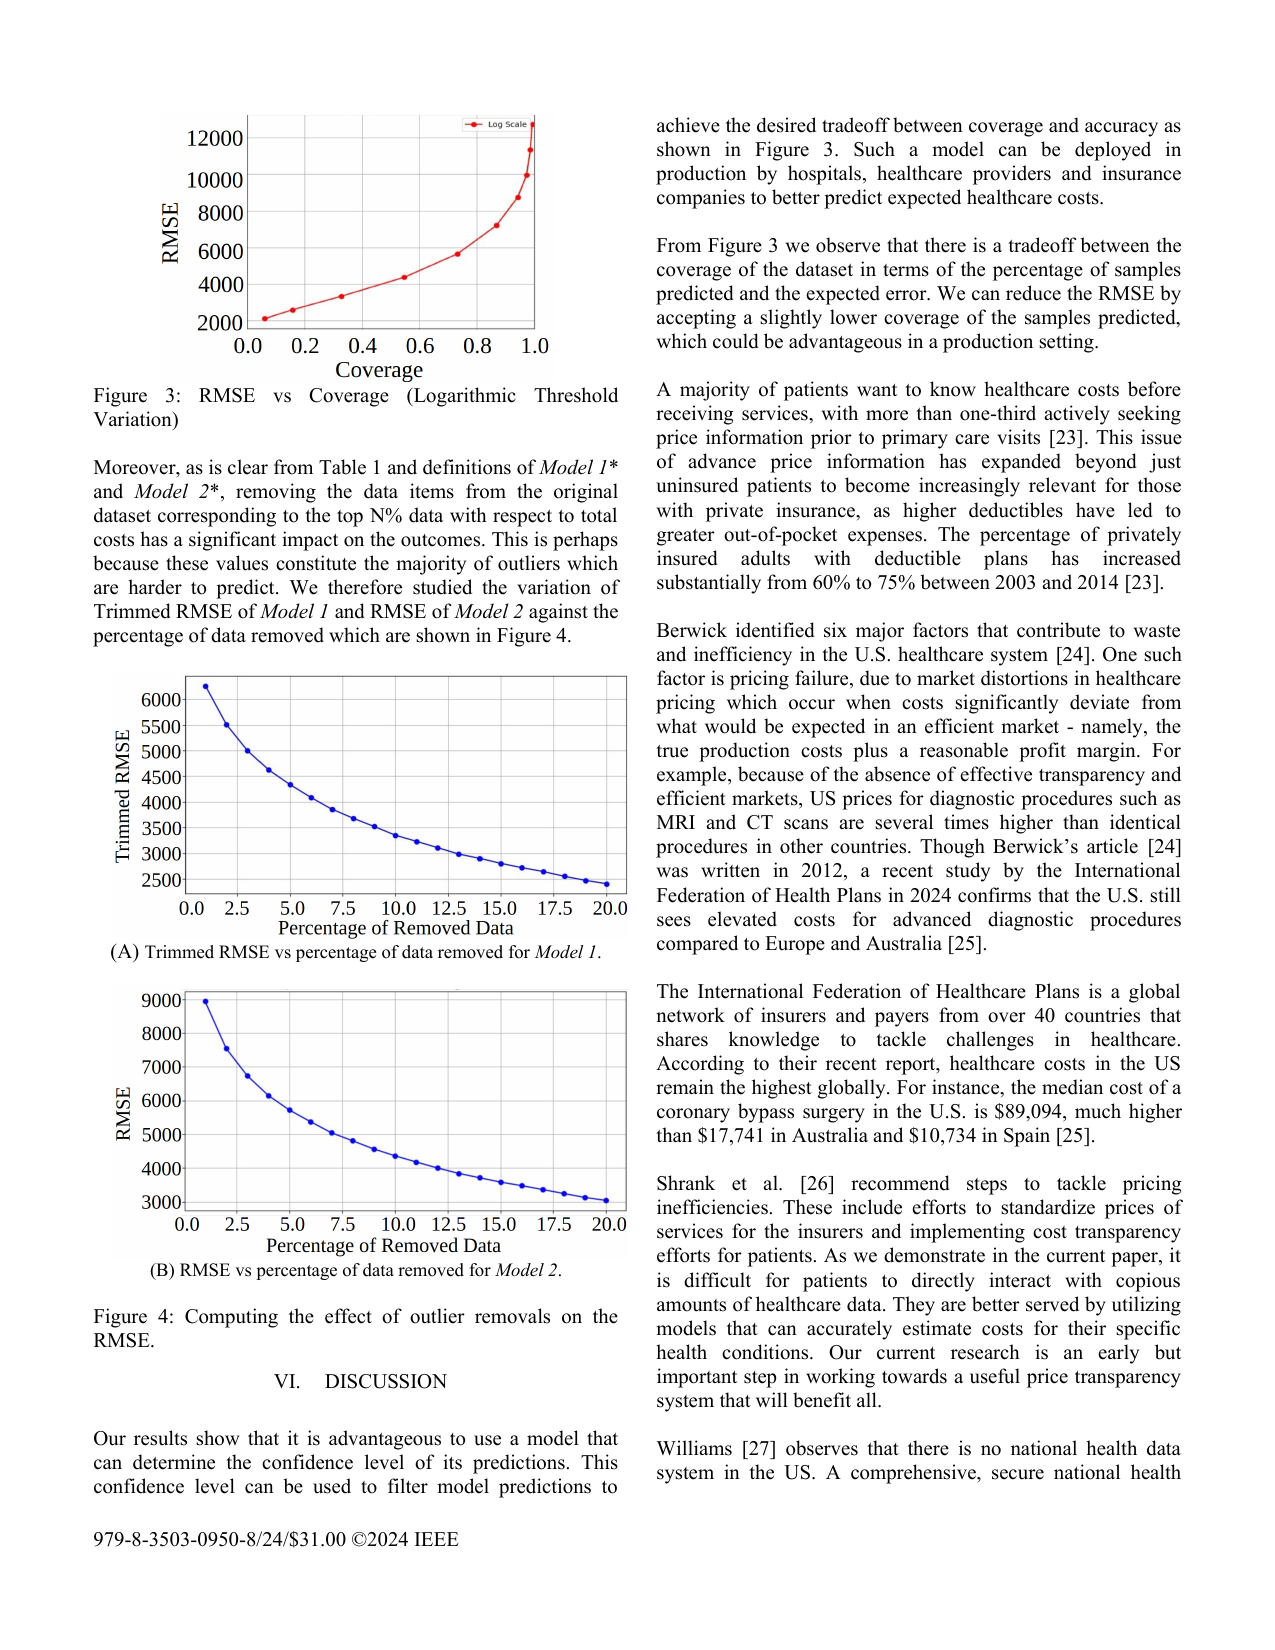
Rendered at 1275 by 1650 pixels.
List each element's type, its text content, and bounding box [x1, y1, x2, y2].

text Figure 4: Computing the effect of outlier removals on the RMSE. [93, 1304, 619, 1352]
text (A) Trimmed RMSE vs percentage of data removed for Model 1. [93, 939, 619, 963]
text Our results show that it is advantageous to use a model that can determine the confidence level of its predictions. This confidence level can be used to filter model predictions to achieve the desired tradeoff between coverage and accuracy as shown in Figure 3. Such a model can be deployed in production by hospitals, healthcare providers and insurance companies to better predict expected healthcare costs. [93, 1426, 619, 1498]
text (B) RMSE vs percentage of data removed for Model 2. [93, 1259, 619, 1280]
text Moreover, as is clear from Table 1 and definitions of Model 1* and Model 2*, removing the data items from the original dataset corresponding to the top N% data with respect to total costs has a significant impact on the outcomes. This is perhaps because these values constitute the majority of outliers which are harder to predict. We therefore studied the variation of Trimmed RMSE of Model 1 and RMSE of Model 2 against the percentage of data removed which are shown in Figure 4. [93, 455, 619, 647]
text A majority of patients want to know healthcare costs before receiving services, with more than one-third actively seeking price information prior to primary care visits [23]. This issue of advance price information has expanded beyond just uninsured patients to become increasingly relevant for those with private insurance, as higher deductibles have led to greater out-of-pocket expenses. The percentage of privately insured adults with deductible plans has increased substantially from 60% to 75% between 2003 and 2014 [23]. [656, 377, 1182, 594]
text Shrank et al. [26] recommend steps to tackle pricing inefficiencies. These include efforts to standardize prices of services for the insurers and implementing cost transparency efforts for patients. As we demonstrate in the current paper, it is difficult for patients to directly interact with copious amounts of healthcare data. They are better served by utilizing models that can accurately estimate costs for their specific health conditions. Our current research is an early but important step in working towards a useful price transparency system that will benefit all. [656, 1171, 1182, 1412]
text Our results show that it is advantageous to use a model that can determine the confidence level of its predictions. This confidence level can be used to filter model predictions to achieve the desired tradeoff between coverage and accuracy as shown in Figure 3. Such a model can be deployed in production by hospitals, healthcare providers and insurance companies to better predict expected healthcare costs. [656, 112, 1182, 209]
text From Figure 3 we observe that there is a tradeoff between the coverage of the dataset in terms of the percentage of samples predicted and the expected error. We can reduce the RMSE by accepting a slightly lower coverage of the samples predicted, which could be advantageous in a production setting. [656, 233, 1182, 353]
text The International Federation of Healthcare Plans is a global network of insurers and payers from over 40 countries that shares knowledge to tackle challenges in healthcare. According to their recent report, healthcare costs in the US remain the highest globally. For instance, the median cost of a coronary bypass surgery in the U.S. is $89,094, much higher than $17,741 in Australia and $10,734 in Spain [25]. [656, 979, 1182, 1147]
subtitle DISCUSSION [93, 1369, 619, 1393]
text Figure 3: RMSE vs Coverage (Logarithmic Threshold Variation) [93, 383, 619, 431]
text Berwick identified six major factors that contribute to waste and inefficiency in the U.S. healthcare system [24]. One such factor is pricing failure, due to market distortions in healthcare pricing which occur when costs significantly deviate from what would be expected in an efficient market - namely, the true production costs plus a reasonable profit margin. For example, because of the absence of effective transparency and efficient markets, US prices for diagnostic procedures such as MRI and CT scans are several times higher than identical procedures in other countries. Though Berwick’s article [24] was written in 2012, a recent study by the International Federation of Health Plans in 2024 confirms that the U.S. still sees elevated costs for advanced diagnostic procedures compared to Europe and Australia [25]. [656, 618, 1182, 955]
